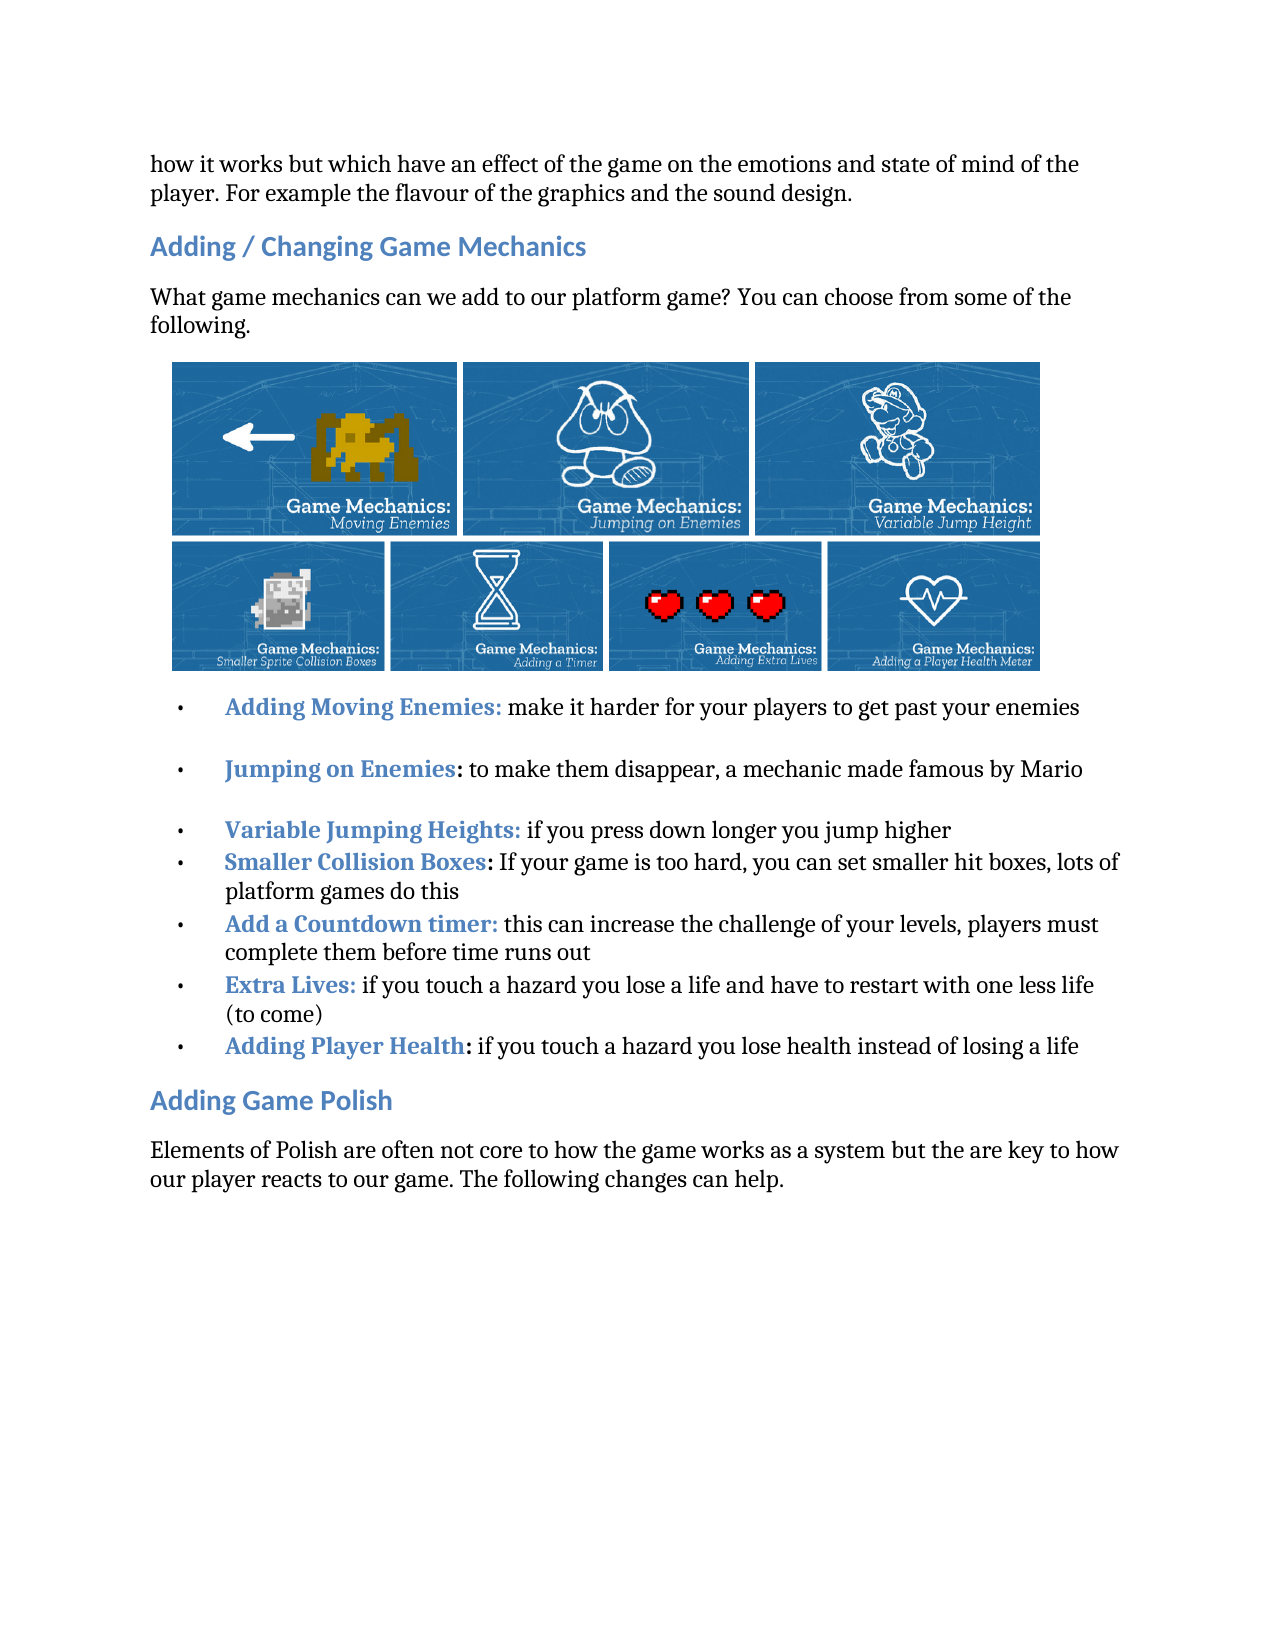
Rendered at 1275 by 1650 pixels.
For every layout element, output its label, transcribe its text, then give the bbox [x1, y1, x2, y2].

picture [168, 358, 1044, 675]
subtitle Adding / Changing Game Mechanics [150, 228, 1125, 264]
list Variable Jumping Heights: if you press down longer you jump higher [175, 816, 1125, 844]
text Elements of Polish are often not core to how the game works as a system but the are key to how our player reacts to our game. The following changes can help. [150, 1136, 1125, 1193]
list Extra Lives: if you touch a hazard you lose a life and have to restart with one less life (to come) [175, 971, 1125, 1028]
list Jumping on Enemies: to make them disappear, a mechanic made famous by Mario [175, 754, 1125, 812]
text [150, 150, 1125, 207]
list Add a Countdown timer: this can increase the challenge of your levels, players must complete them before time runs out [175, 909, 1125, 967]
list Smaller Collision Boxes: If your game is too hard, you can set smaller hit boxes, lots of platform games do this [175, 848, 1125, 906]
subtitle Adding Game Polish [150, 1082, 1125, 1117]
text What game mechanics can we add to our platform game? You can choose from some of the following. [150, 283, 1125, 340]
list Adding Player Health: if you touch a hazard you lose health instead of losing a life [175, 1032, 1125, 1061]
list Adding Moving Enemies: make it harder for your players to get past your enemies [175, 693, 1125, 751]
